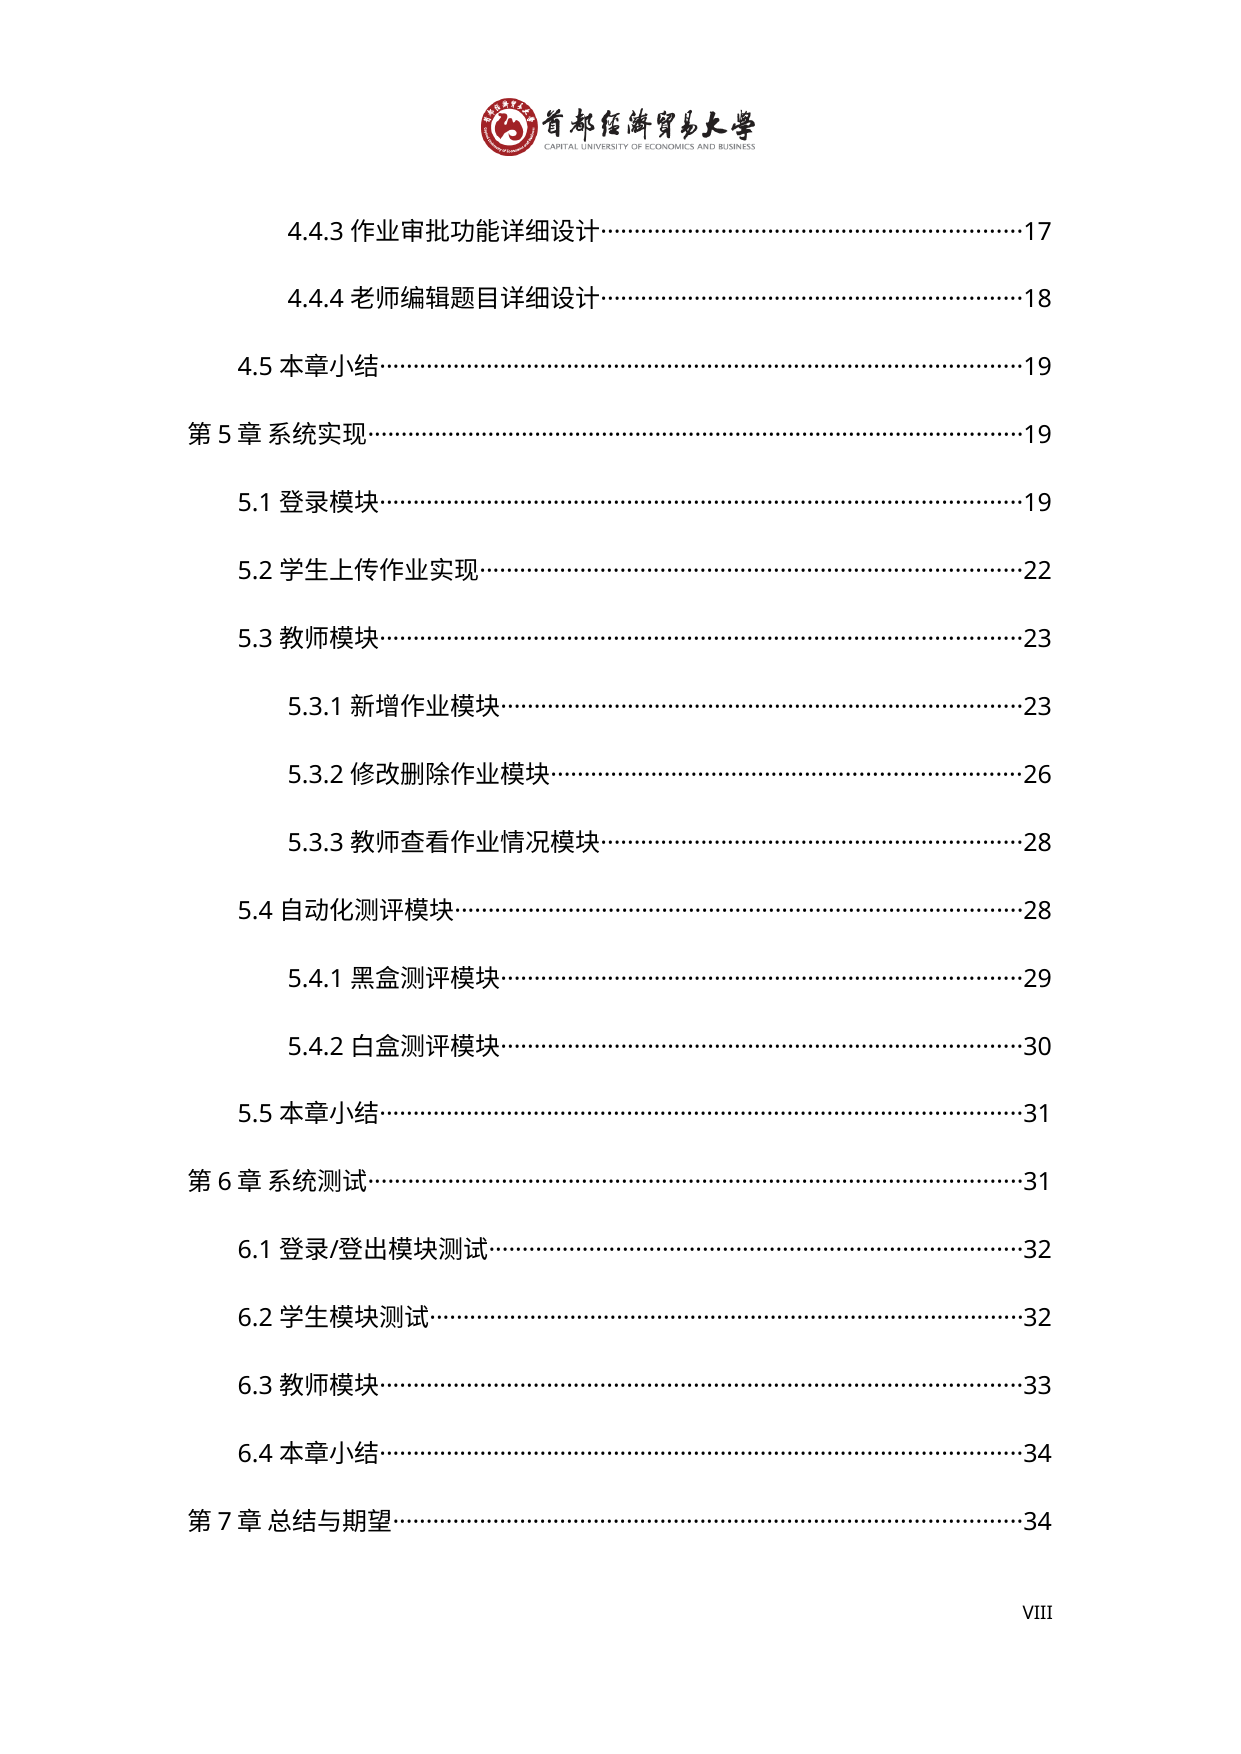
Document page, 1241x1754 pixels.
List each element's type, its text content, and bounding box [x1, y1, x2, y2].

text 第7章 总结与期望 34 [187, 1486, 1053, 1553]
text 5.4.1 黑盒测评模块 29 [287, 942, 1053, 1010]
text 第6章 系统测试 31 [187, 1146, 1053, 1214]
text 第5章 系统实现 19 [187, 399, 1053, 467]
text 5.3.3 教师查看作业情况模块 28 [287, 806, 1053, 874]
text 6.2 学生模块测试 32 [237, 1282, 1053, 1350]
text 5.2 学生上传作业实现 22 [237, 535, 1053, 603]
text 5.3 教师模块 23 [237, 603, 1053, 671]
text 4.4.3 作业审批功能详细设计 17 [287, 195, 1053, 263]
text 5.3.2 修改删除作业模块 26 [287, 738, 1053, 806]
text 5.3.1 新增作业模块 23 [287, 671, 1053, 738]
picture [480, 88, 760, 158]
text 6.3 教师模块 33 [237, 1350, 1053, 1418]
text 6.4 本章小结 34 [237, 1418, 1053, 1486]
text 4.4.4 老师编辑题目详细设计 18 [287, 263, 1053, 331]
text 4.5 本章小结 19 [237, 331, 1053, 399]
text 5.1 登录模块 19 [237, 467, 1053, 535]
text 5.4.2 白盒测评模块 30 [287, 1010, 1053, 1078]
text 6.1 登录/登出模块测试 32 [237, 1214, 1053, 1282]
text 5.4 自动化测评模块 28 [237, 874, 1053, 942]
text 5.5 本章小结 31 [237, 1078, 1053, 1146]
